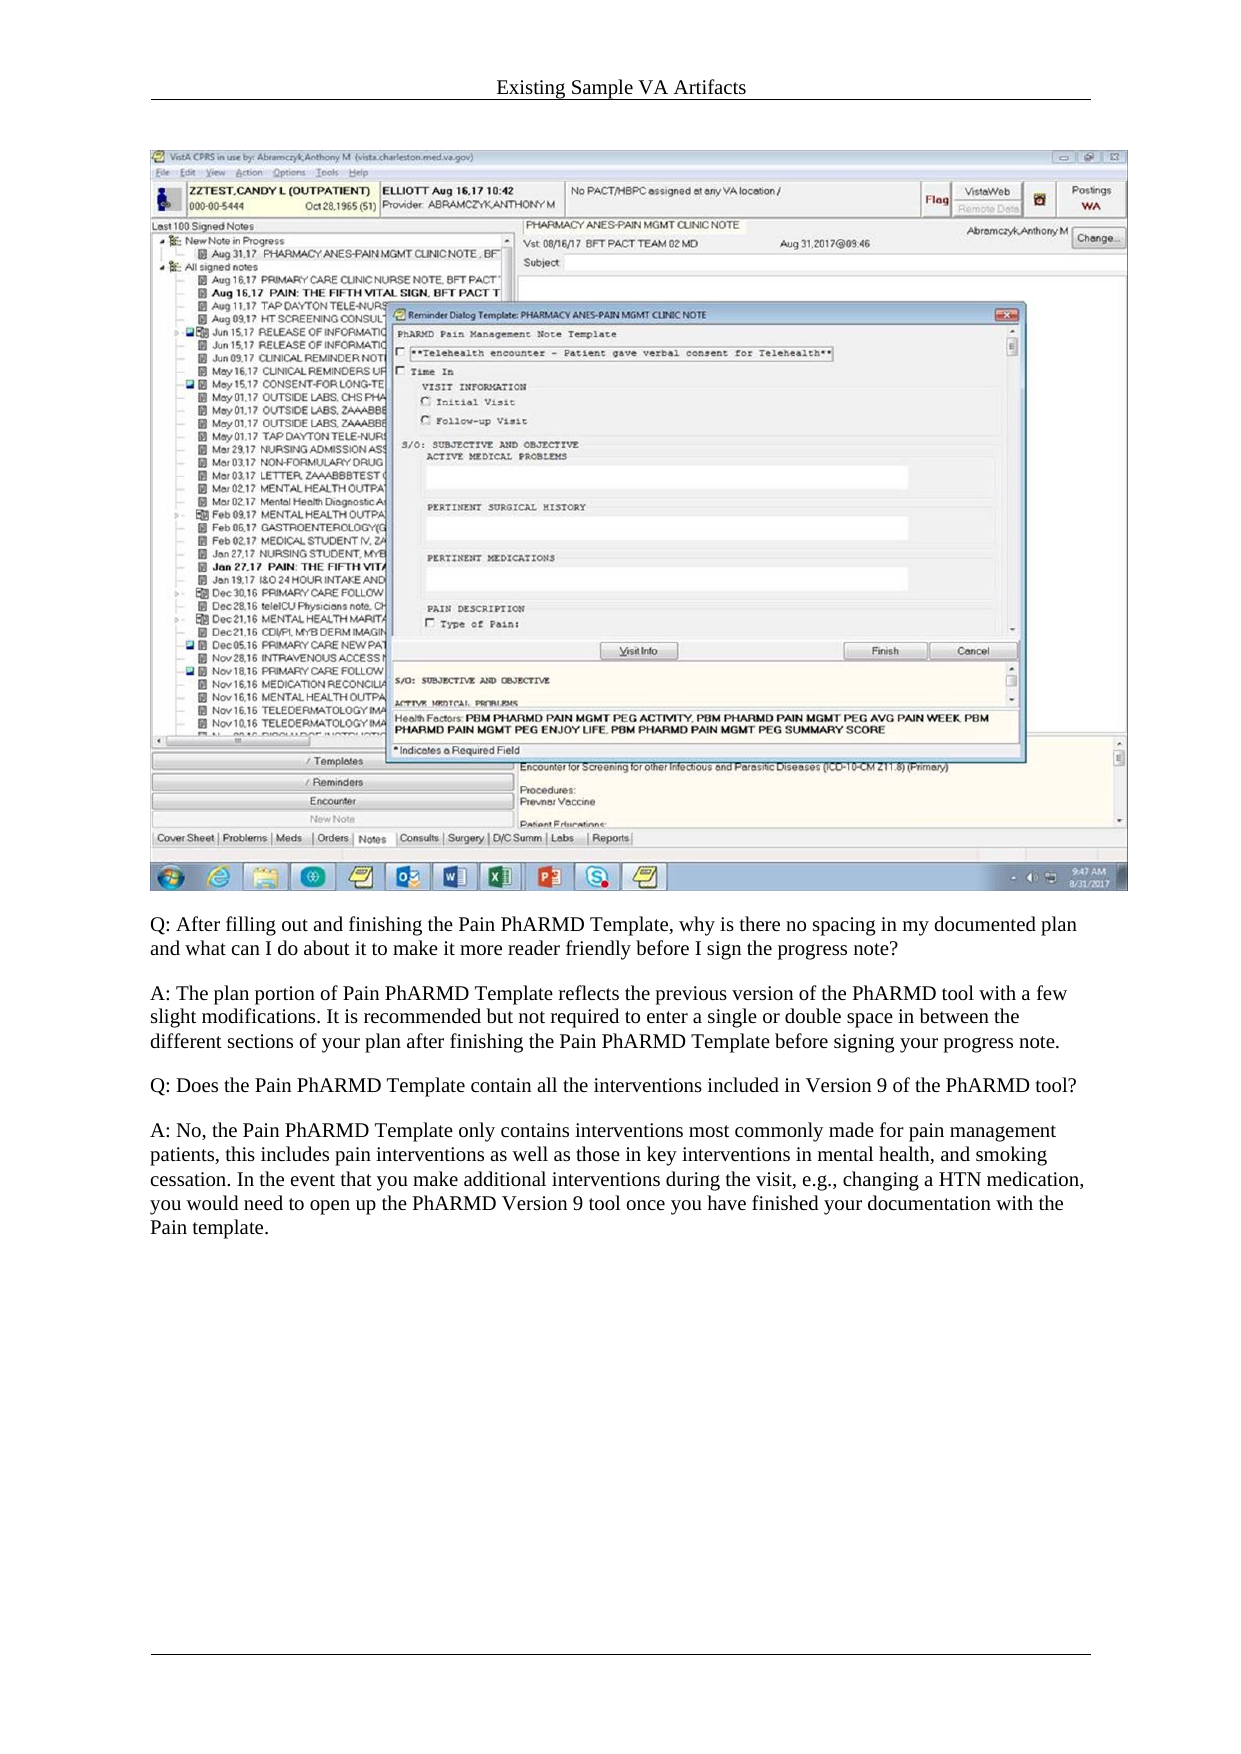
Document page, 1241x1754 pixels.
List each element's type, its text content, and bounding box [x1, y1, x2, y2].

text Q: After filling out and finishing the Pain PhARMD Template, why is there no spacing in my documented plan and what can I do about it to make it more reader friendly before I sign the progress note? [150, 911, 1090, 959]
text A: The plan portion of Pain PhARMD Template reflects the previous version of the PhARMD tool with a few slight modifications. It is recommended but not required to enter a single or double space in between the different sections of your plan after finishing the Pain PhARMD Template before signing your progress note. [150, 980, 1090, 1053]
text A: No, the Pain PhARMD Template only contains interventions most commonly made for pain management patients, this includes pain interventions as well as those in key interventions in mental health, and smoking cessation. In the event that you make additional interventions during the visit, e.g., changing a HTN medication, you would need to open up the PhARMD Version 9 tool once you have finished your documentation with the Pain template. [150, 1118, 1090, 1239]
picture [150, 150, 1128, 891]
text Q: Does the Pain PhARMD Template contain all the interventions included in Version 9 of the PhARMD tool? [150, 1073, 1090, 1097]
